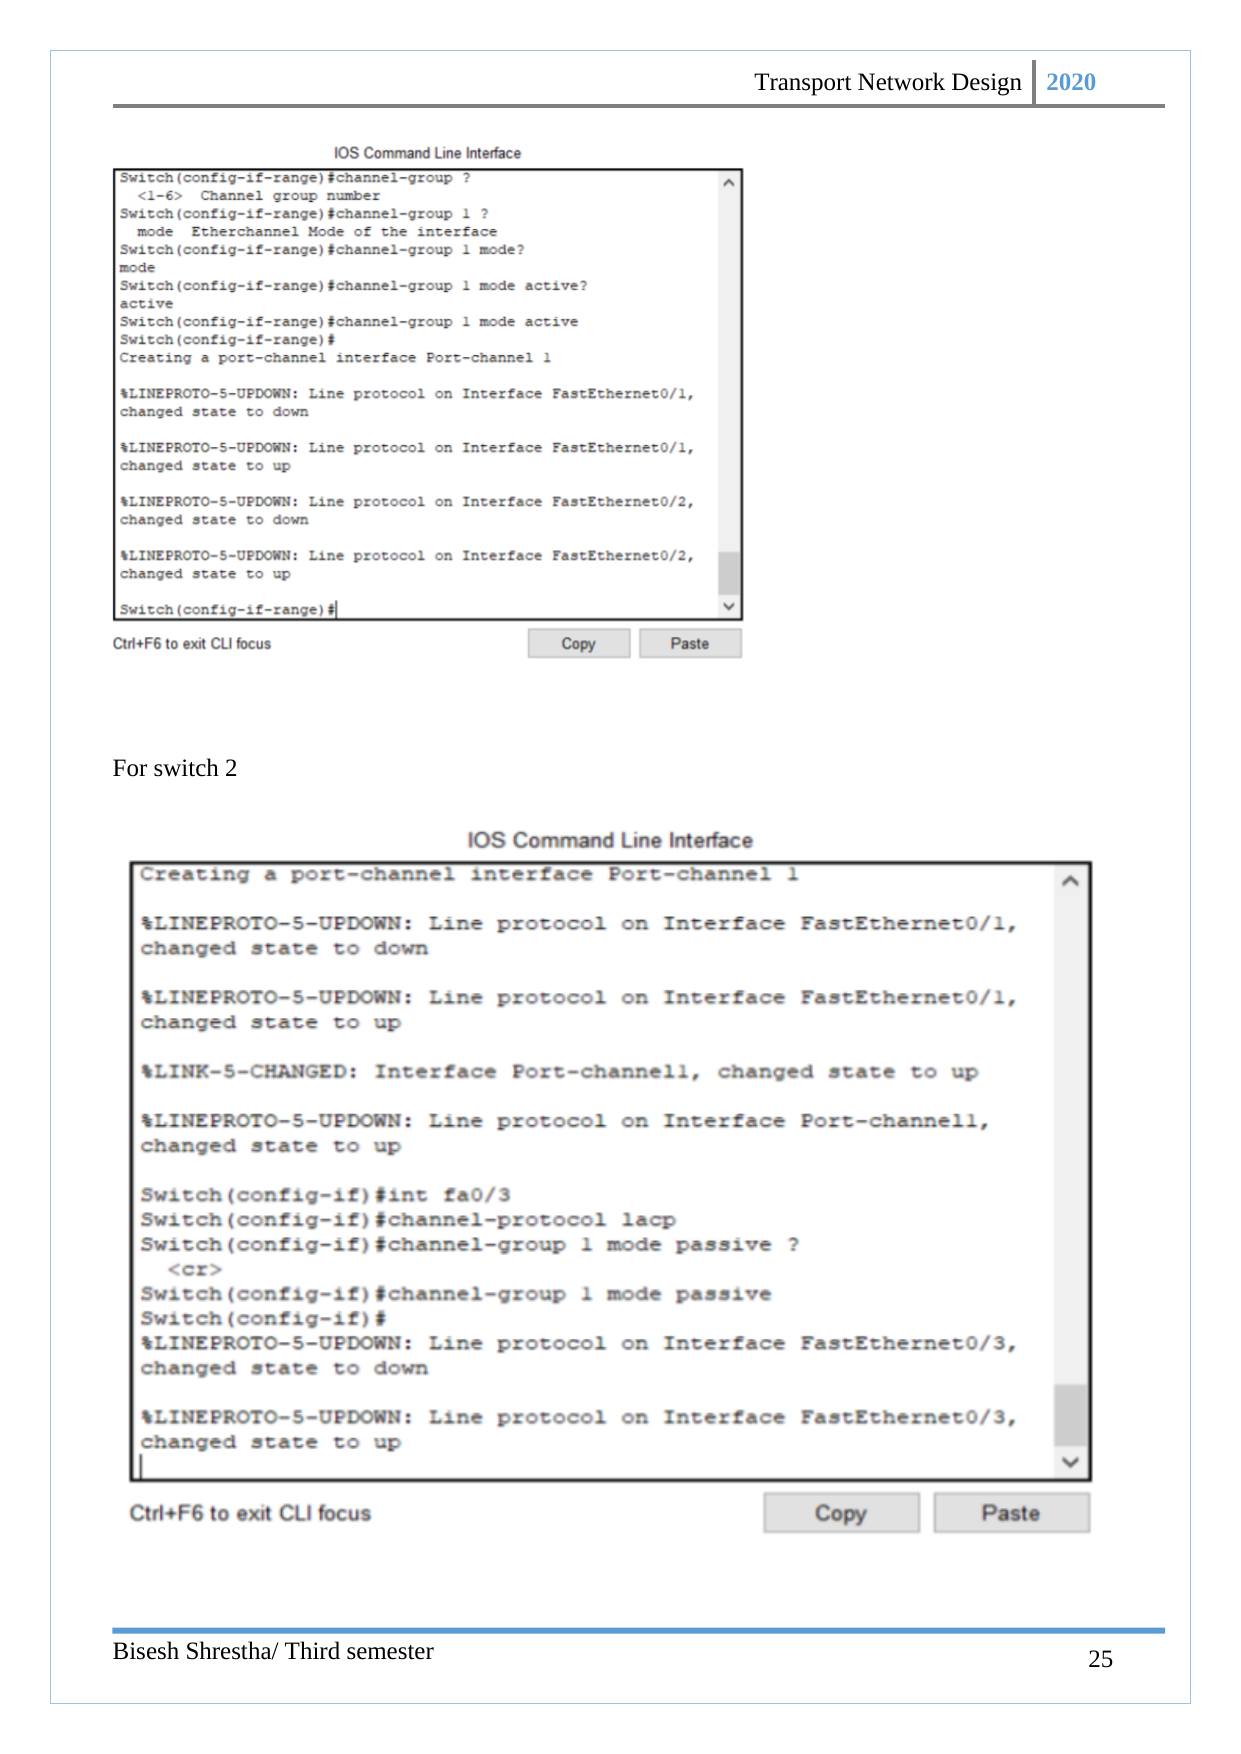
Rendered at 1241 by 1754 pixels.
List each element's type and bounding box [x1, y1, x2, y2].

picture [112, 137, 747, 663]
picture [112, 813, 1104, 1568]
